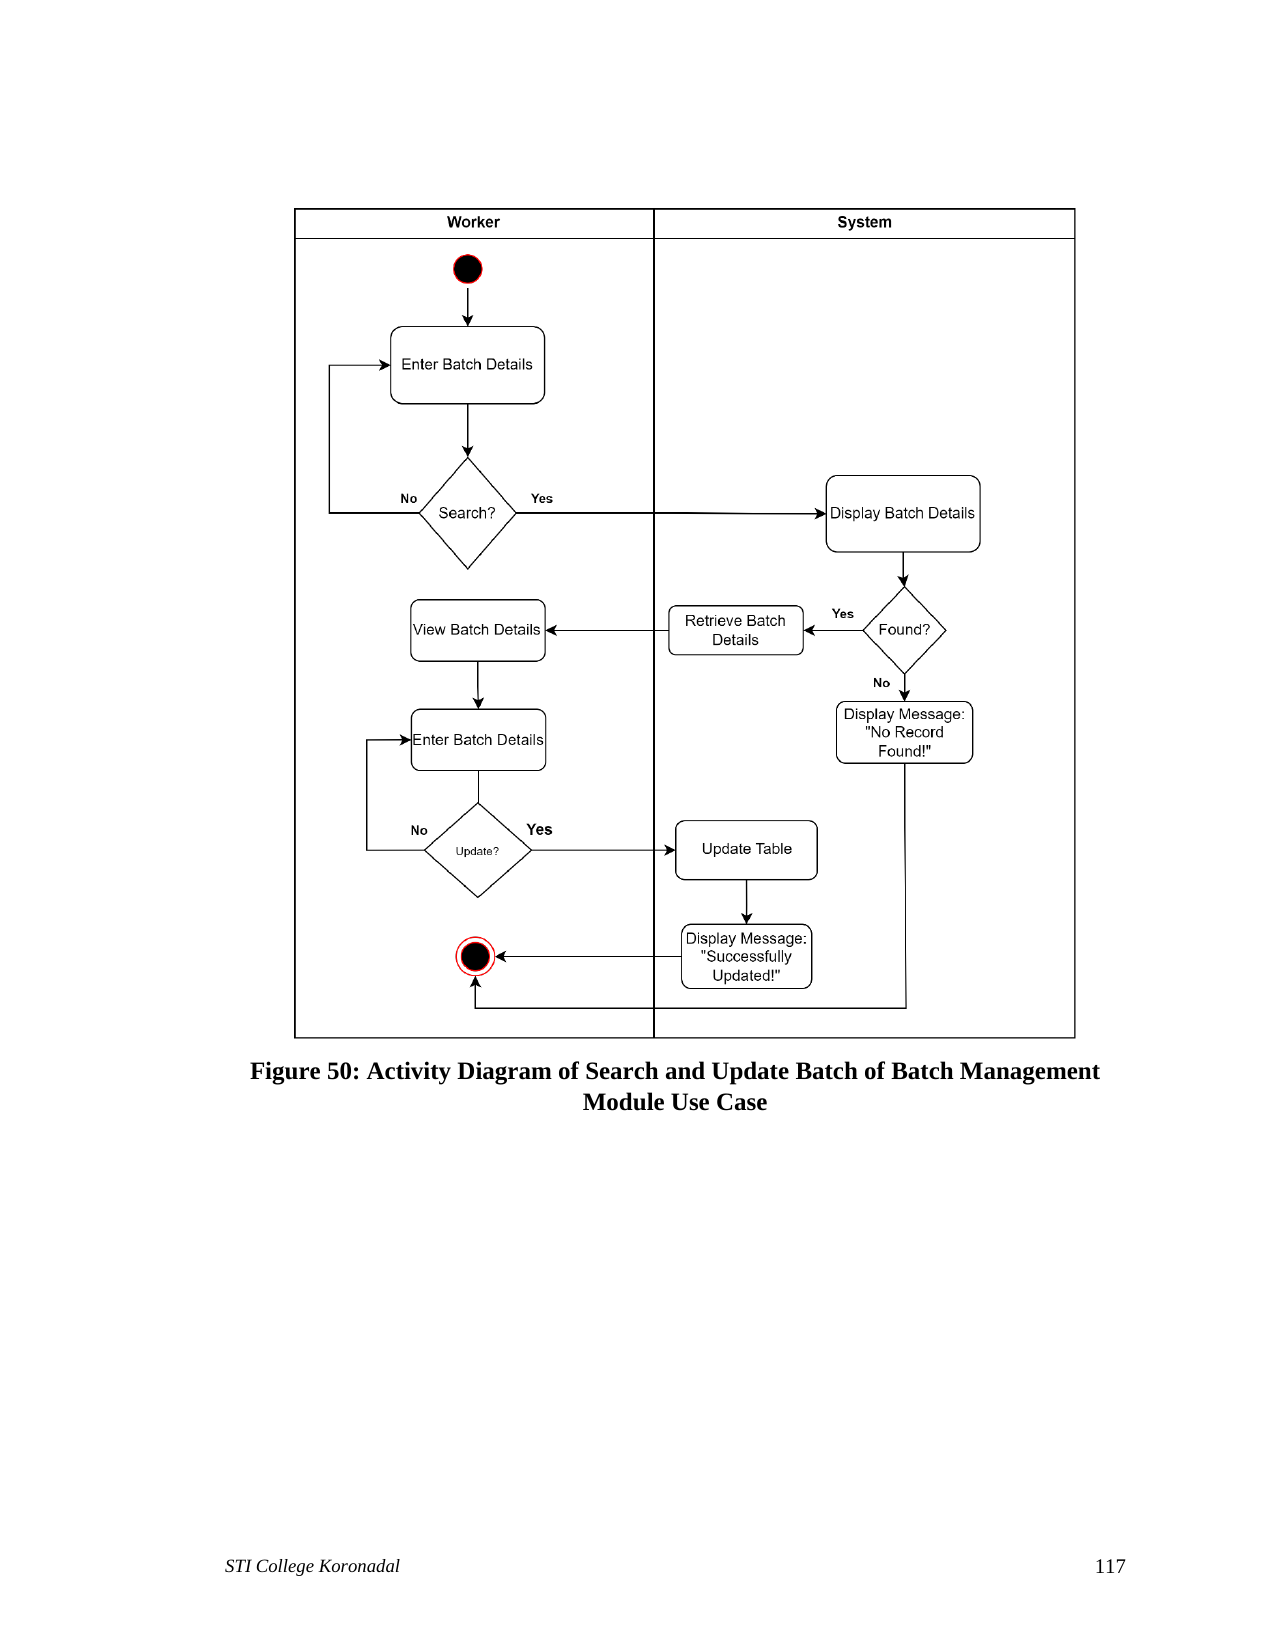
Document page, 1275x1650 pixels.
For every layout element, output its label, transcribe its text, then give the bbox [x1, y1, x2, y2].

picture [281, 195, 1088, 1051]
text Figure 50: Activity Diagram of Search and Update Batch of Batch Management Module Use Case [225, 1056, 1125, 1116]
